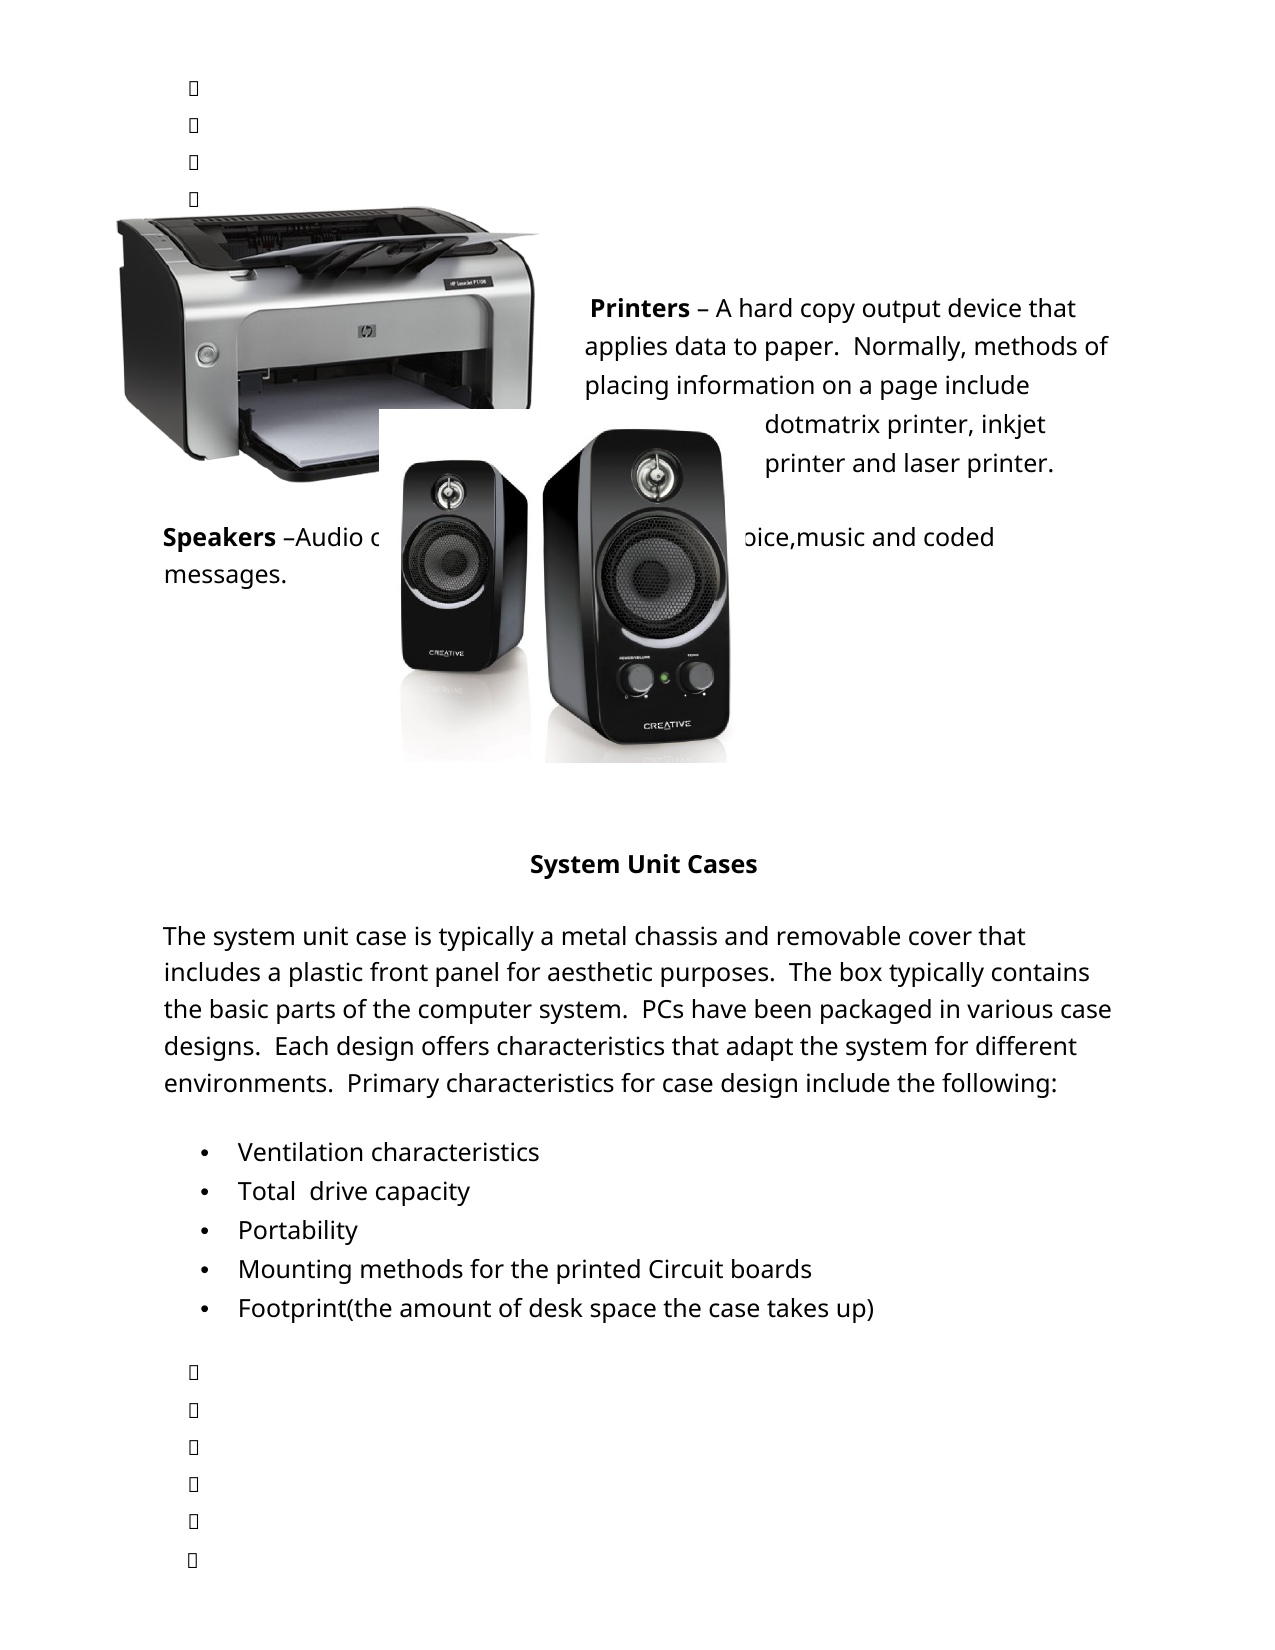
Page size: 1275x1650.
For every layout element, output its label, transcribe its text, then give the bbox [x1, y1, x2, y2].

text The system unit case is typically a metal chassis and removable cover that includes a plastic front panel for aesthetic purposes. The box typically contains the basic parts of the computer system. PCs have been packaged in various case designs. Each design offers characteristics that adapt the system for different environments. Primary characteristics for case design include the following: [163, 918, 1124, 1099]
text Speakers –Audio output devices used to deliver voice,music and coded messages. [163, 520, 378, 591]
text Printers – A hard copy output device that applies data to paper. Normally, methods of placing information on a page include dotmatrix printer, inkjet printer and laser printer. [554, 290, 1123, 479]
picture [110, 178, 746, 763]
list Mounting methods for the printed Circuit boards [200, 1252, 1124, 1286]
text Speakers –Audio output devices used to deliver voice,music and coded messages. [746, 520, 1124, 591]
list Footprint(the amount of desk space the case takes up) [200, 1291, 1124, 1324]
text System Unit Cases [205, 847, 1083, 881]
list Ventilation characteristics [200, 1135, 1124, 1169]
list Portability [200, 1213, 1124, 1247]
list Total drive capacity [200, 1174, 1124, 1208]
